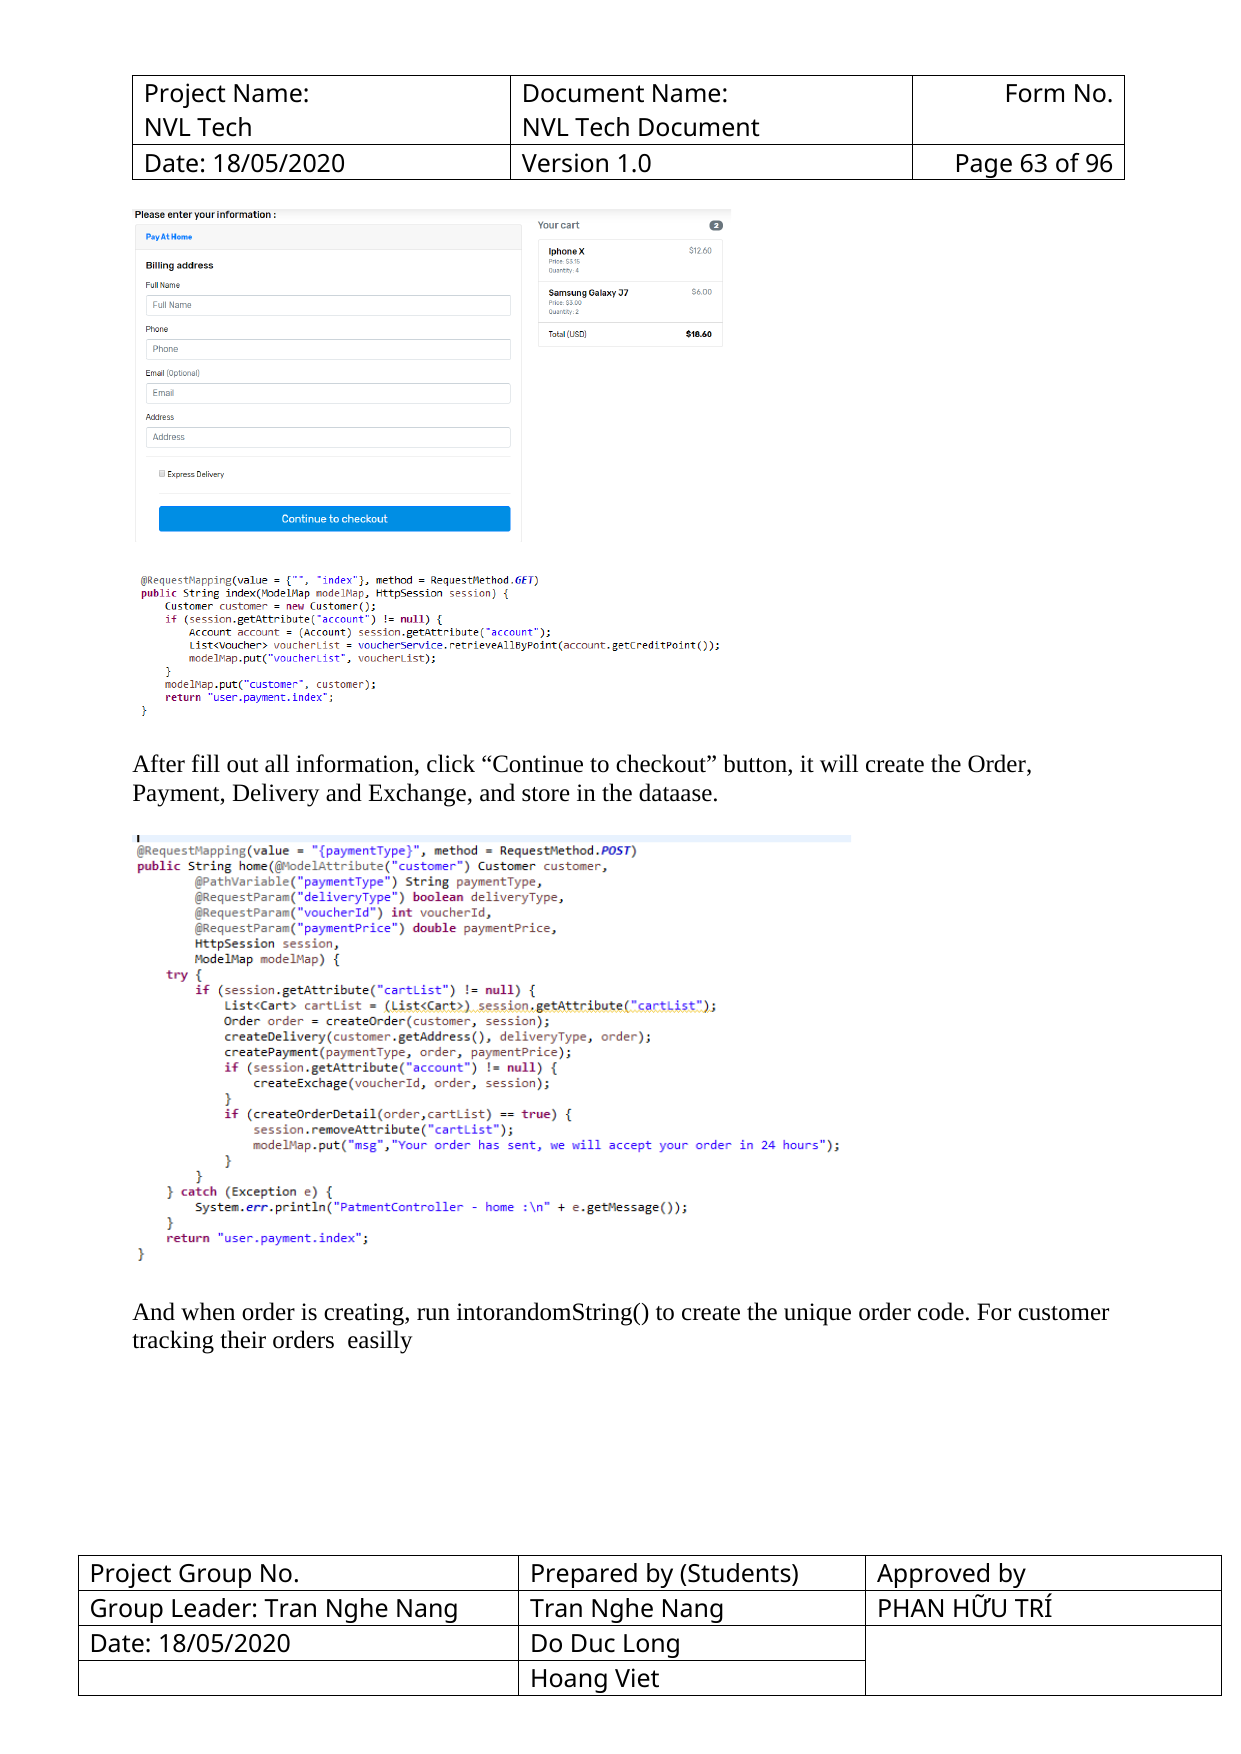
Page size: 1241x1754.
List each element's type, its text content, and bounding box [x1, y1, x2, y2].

picture [132, 835, 852, 1268]
picture [132, 570, 732, 721]
text After fill out all information, click “Continue to checkout” button, it will create the Order, Payment, Delivery and Exchange, and store in the dataase. [132, 749, 1125, 806]
picture [132, 209, 732, 542]
text And when order is creating, run intorandomString() to create the unique order code. For customer tracking their orders easilly [132, 1297, 1125, 1354]
